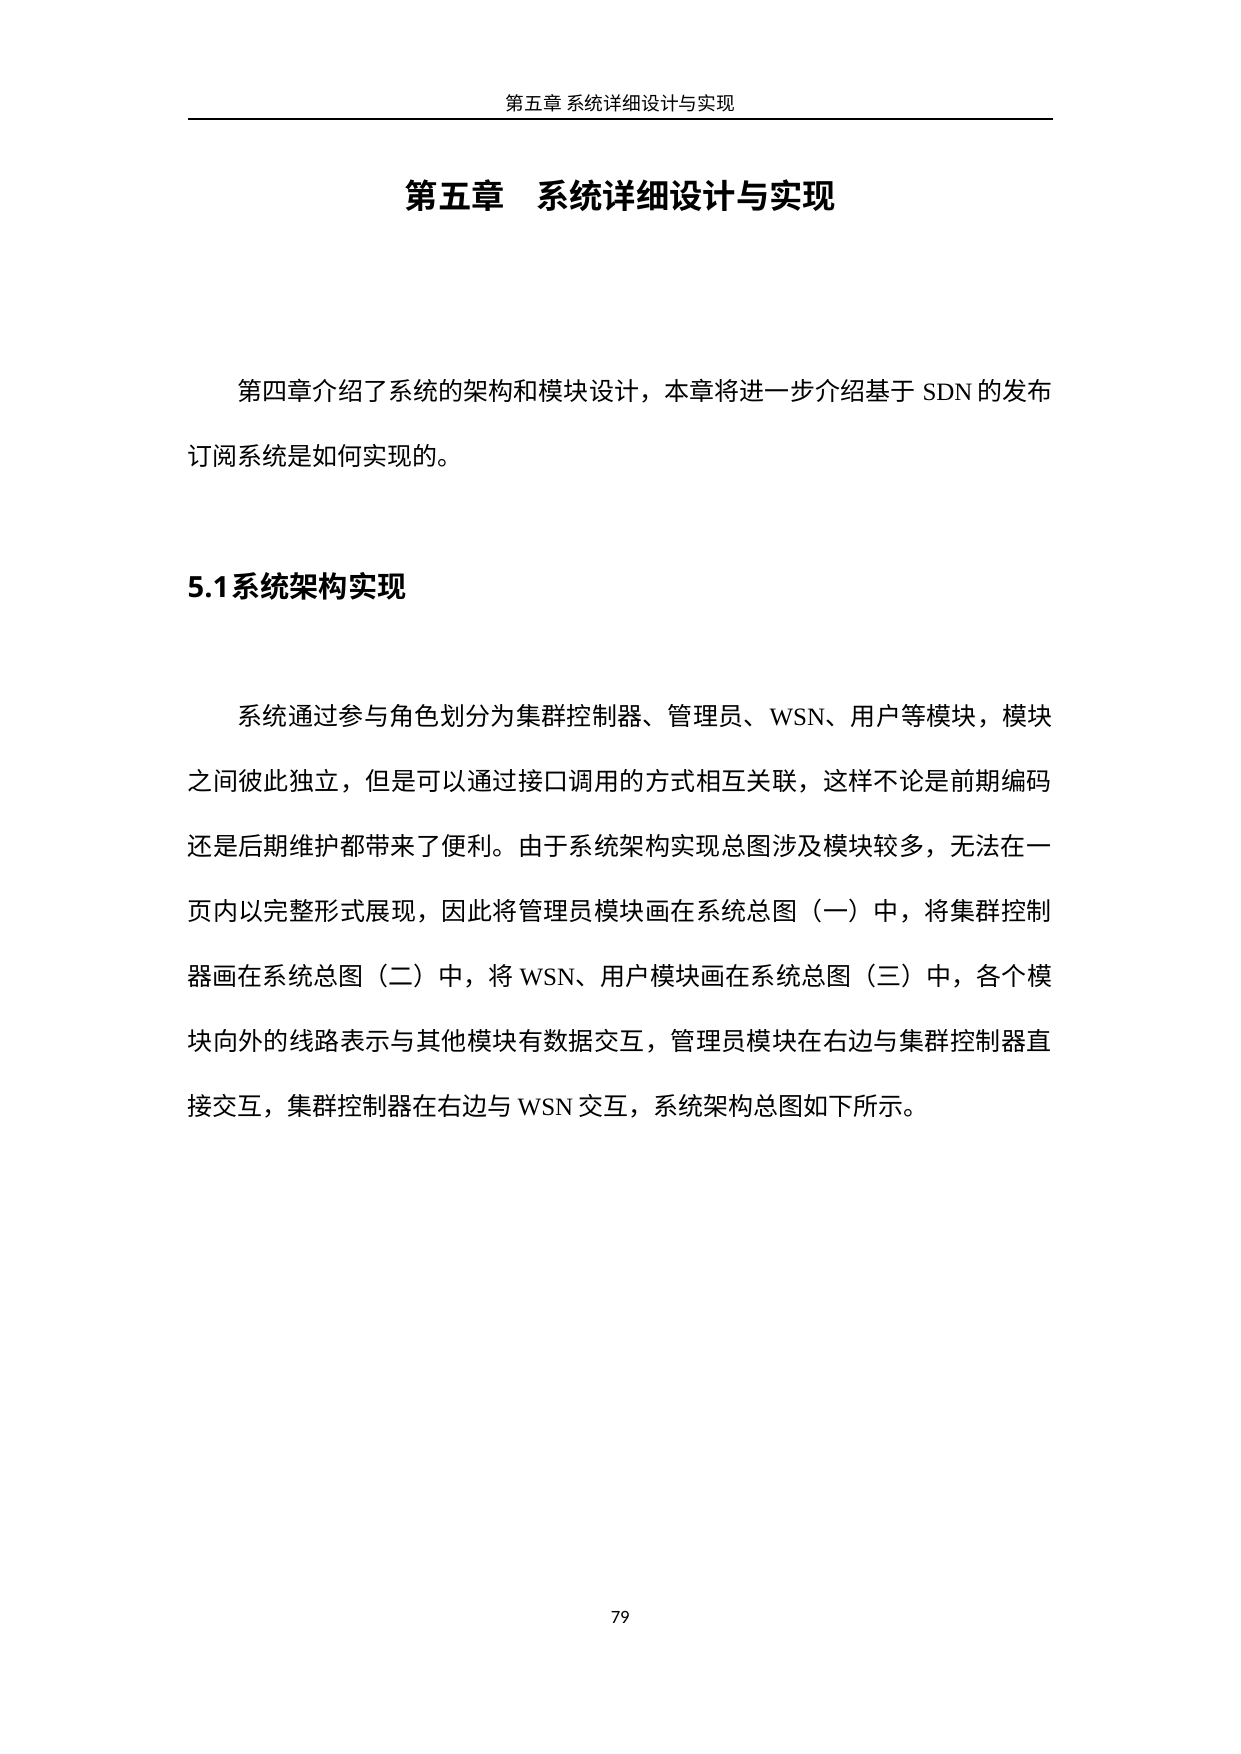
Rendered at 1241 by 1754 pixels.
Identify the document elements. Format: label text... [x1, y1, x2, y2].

list 系统架构实现 [187, 552, 1053, 617]
list 系统详细设计与实现 [187, 162, 1053, 227]
text 第四章介绍了系统的架构和模块设计，本章将进一步介绍基于SDN的发布订阅系统是如何实现的。 [187, 357, 1053, 487]
text 系统通过参与角色划分为集群控制器、管理员、WSN、用户等模块，模块之间彼此独立，但是可以通过接口调用的方式相互关联，这样不论是前期编码还是后期维护都带来了便利。由于系统架构实现总图涉及模块较多，无法在一页内以完整形式展现，因此将管理员模块画在系统总图（一）中，将集群控制器画在系统总图（二）中，将WSN、用户模块画在系统总图（三）中，各个模块向外的线路表示与其他模块有数据交互，管理员模块在右边与集群控制器直接交互，集群控制器在右边与WSN交互，系统架构总图如下所示。 [187, 682, 1053, 1137]
